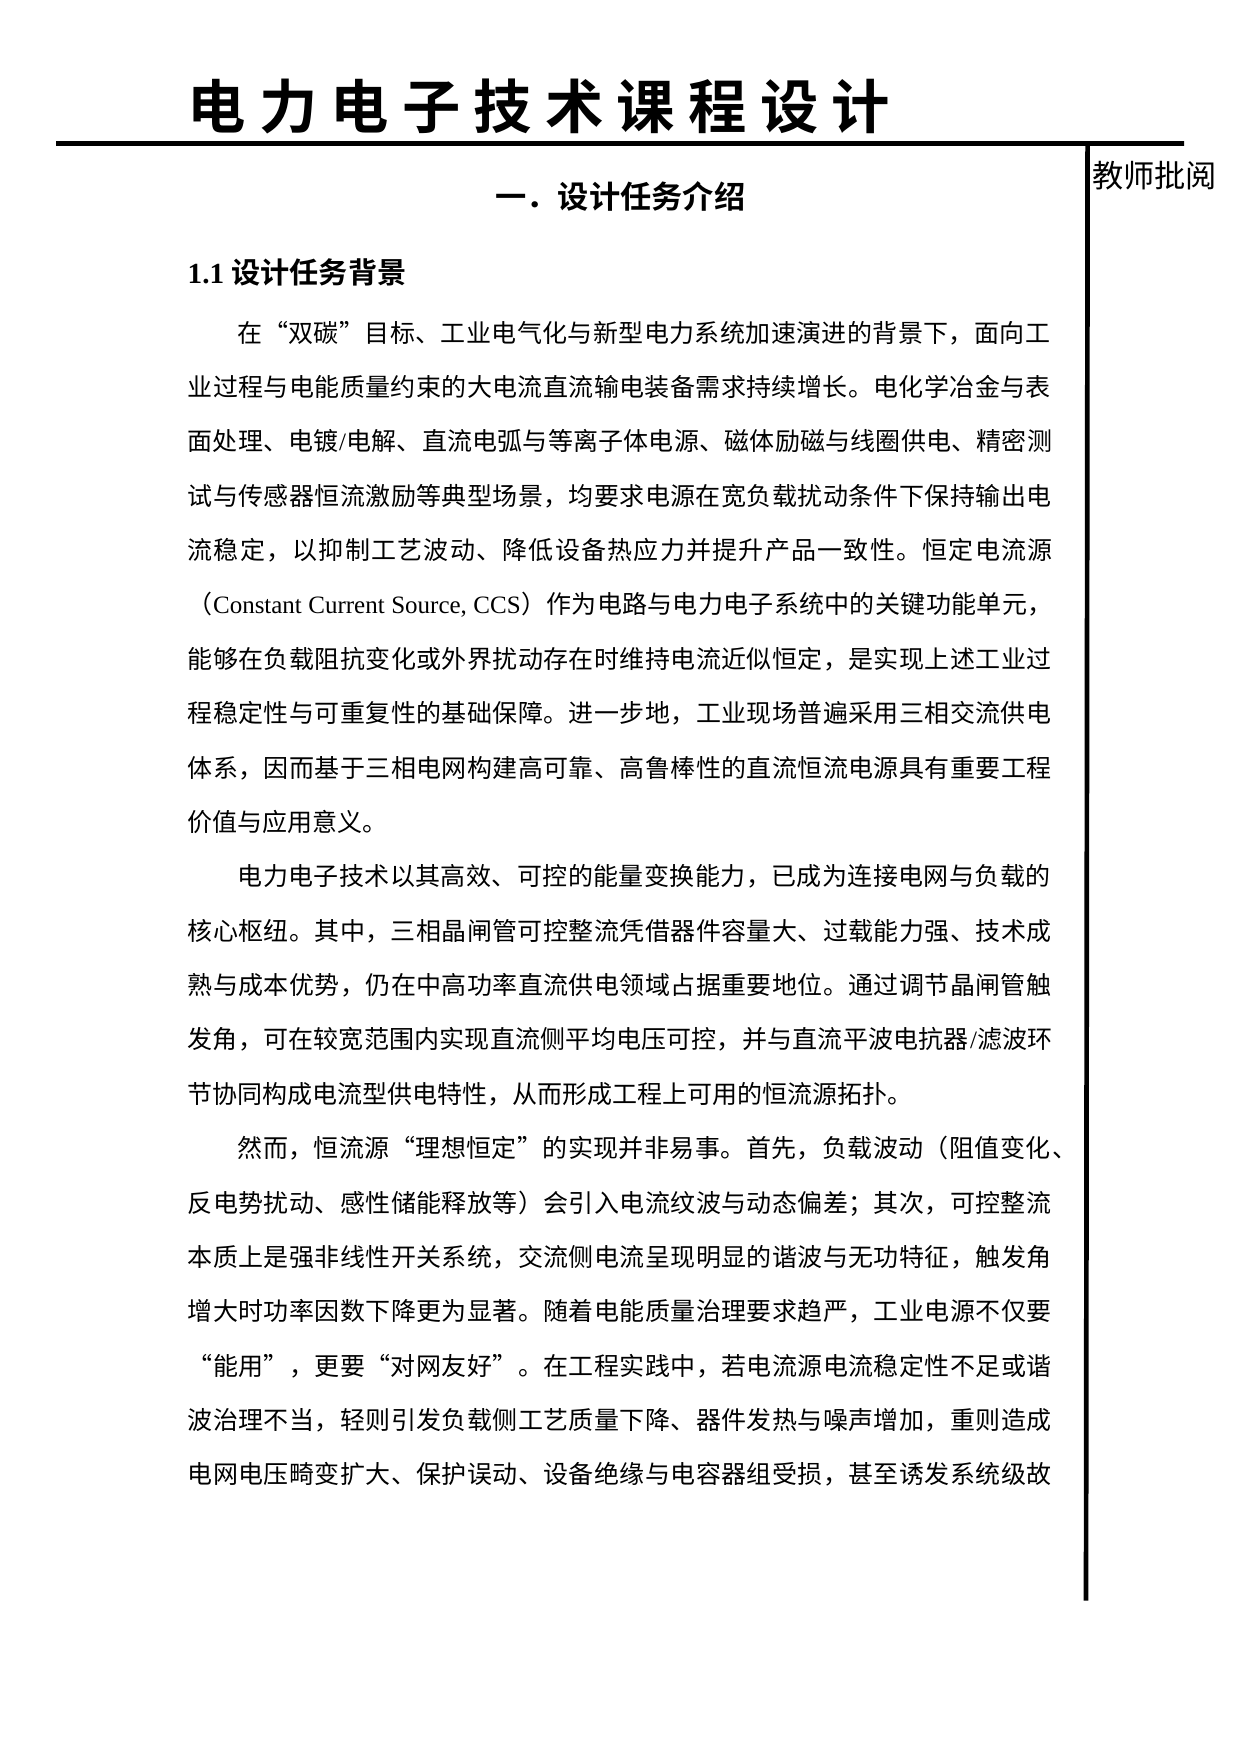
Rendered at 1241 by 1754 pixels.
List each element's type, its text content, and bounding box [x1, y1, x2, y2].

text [187, 1129, 1053, 1491]
text 1.1 设计任务背景 [187, 249, 1053, 292]
text 电力电子技术以其高效、可控的能量变换能力，已成为连接电网与负载的核心枢纽。其中，三相晶闸管可控整流凭借器件容量大、过载能力强、技术成熟与成本优势，仍在中高功率直流供电领域占据重要地位。通过调节晶闸管触发角，可在较宽范围内实现直流侧平均电压可控，并与直流平波电抗器/滤波环节协同构成电流型供电特性，从而形成工程上可用的恒流源拓扑。 [187, 857, 1053, 1111]
text 在“双碳”目标、工业电气化与新型电力系统加速演进的背景下，面向工业过程与电能质量约束的大电流直流输电装备需求持续增长。电化学冶金与表面处理、电镀/电解、直流电弧与等离子体电源、磁体励磁与线圈供电、精密测试与传感器恒流激励等典型场景，均要求电源在宽负载扰动条件下保持输出电流稳定，以抑制工艺波动、降低设备热应力并提升产品一致性。恒定电流源（Constant Current Source, CCS）作为电路与电力电子系统中的关键功能单元，能够在负载阻抗变化或外界扰动存在时维持电流近似恒定，是实现上述工业过程稳定性与可重复性的基础保障。进一步地，工业现场普遍采用三相交流供电体系，因而基于三相电网构建高可靠、高鲁棒性的直流恒流电源具有重要工程价值与应用意义。 [187, 313, 1053, 839]
text 一．设计任务介绍 [187, 162, 1053, 227]
